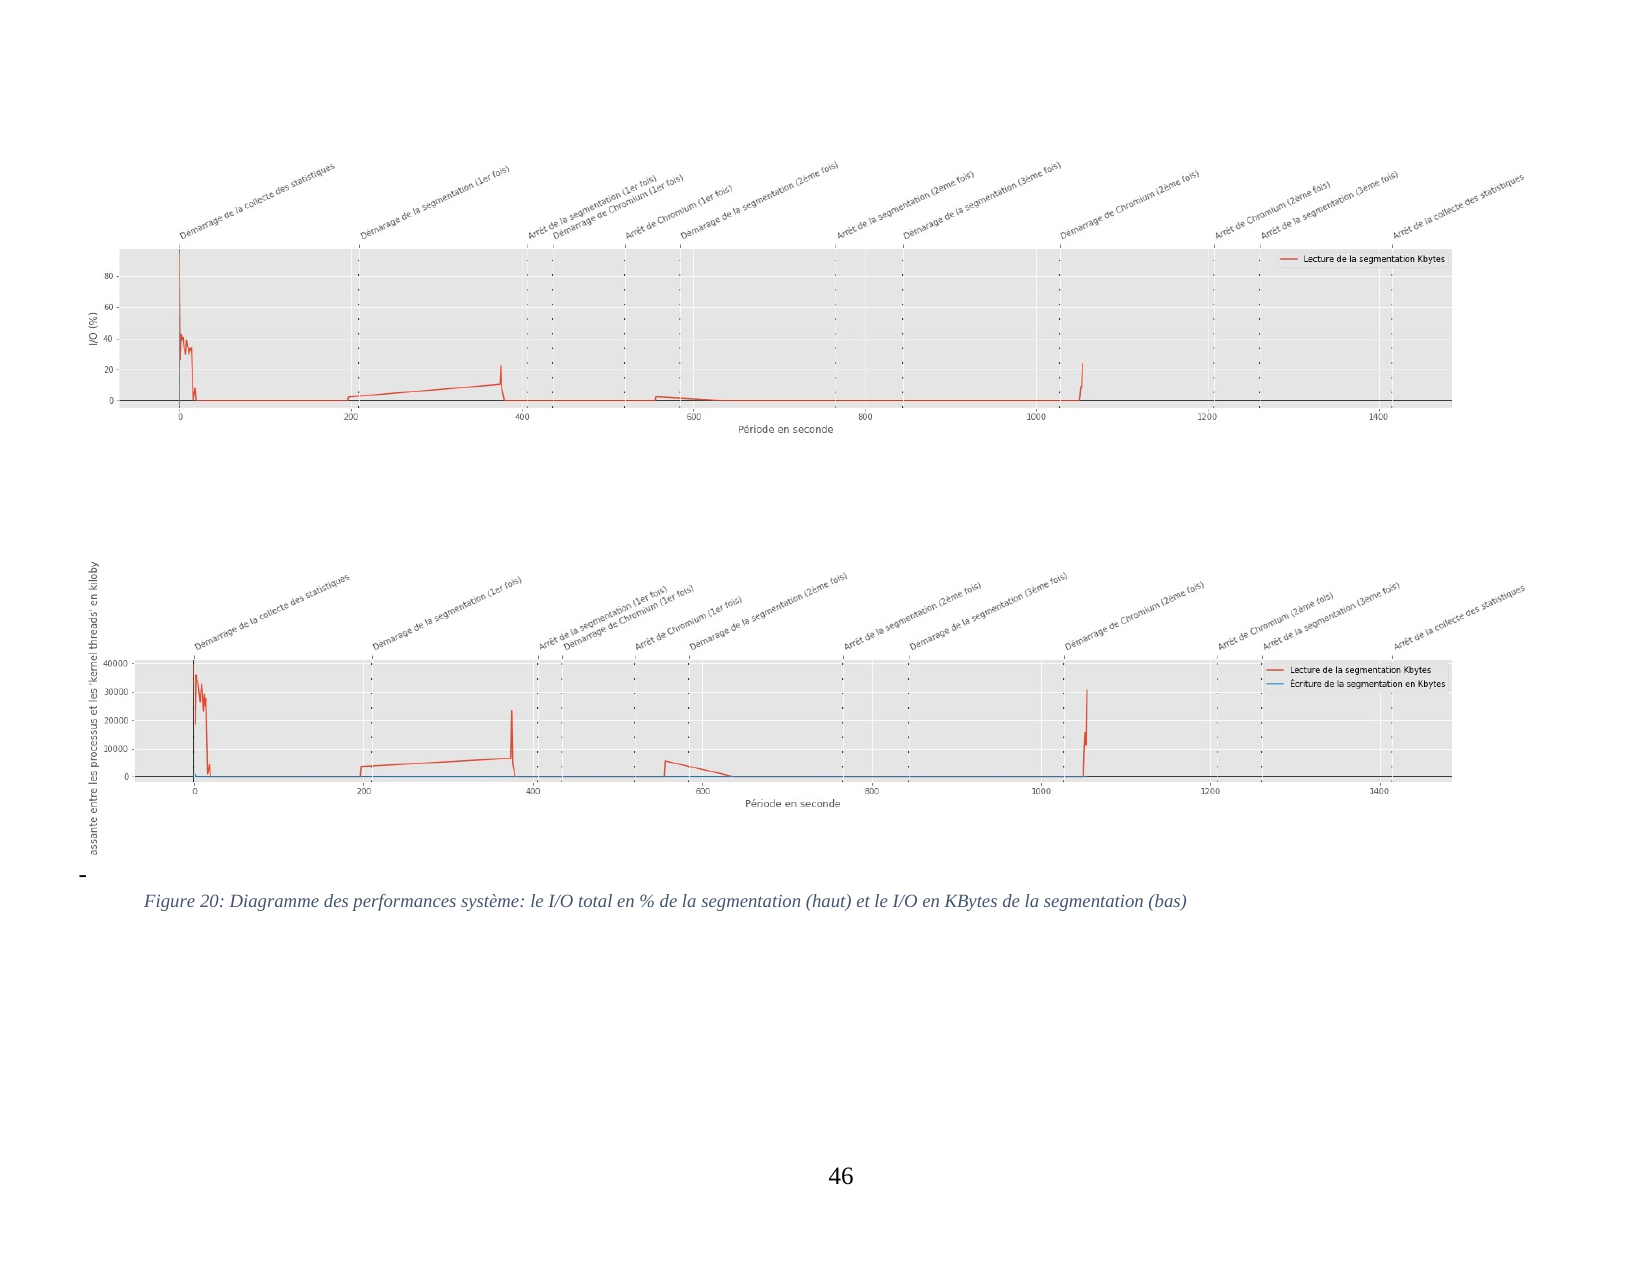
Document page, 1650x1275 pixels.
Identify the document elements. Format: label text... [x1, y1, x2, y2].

text Figure 20: Diagramme des performances système: le I/O total en % de la segmentation (haut) et le I/O en KBytes de la segmentation (bas) [144, 890, 1537, 911]
picture [80, 562, 1543, 855]
picture [80, 151, 1543, 444]
